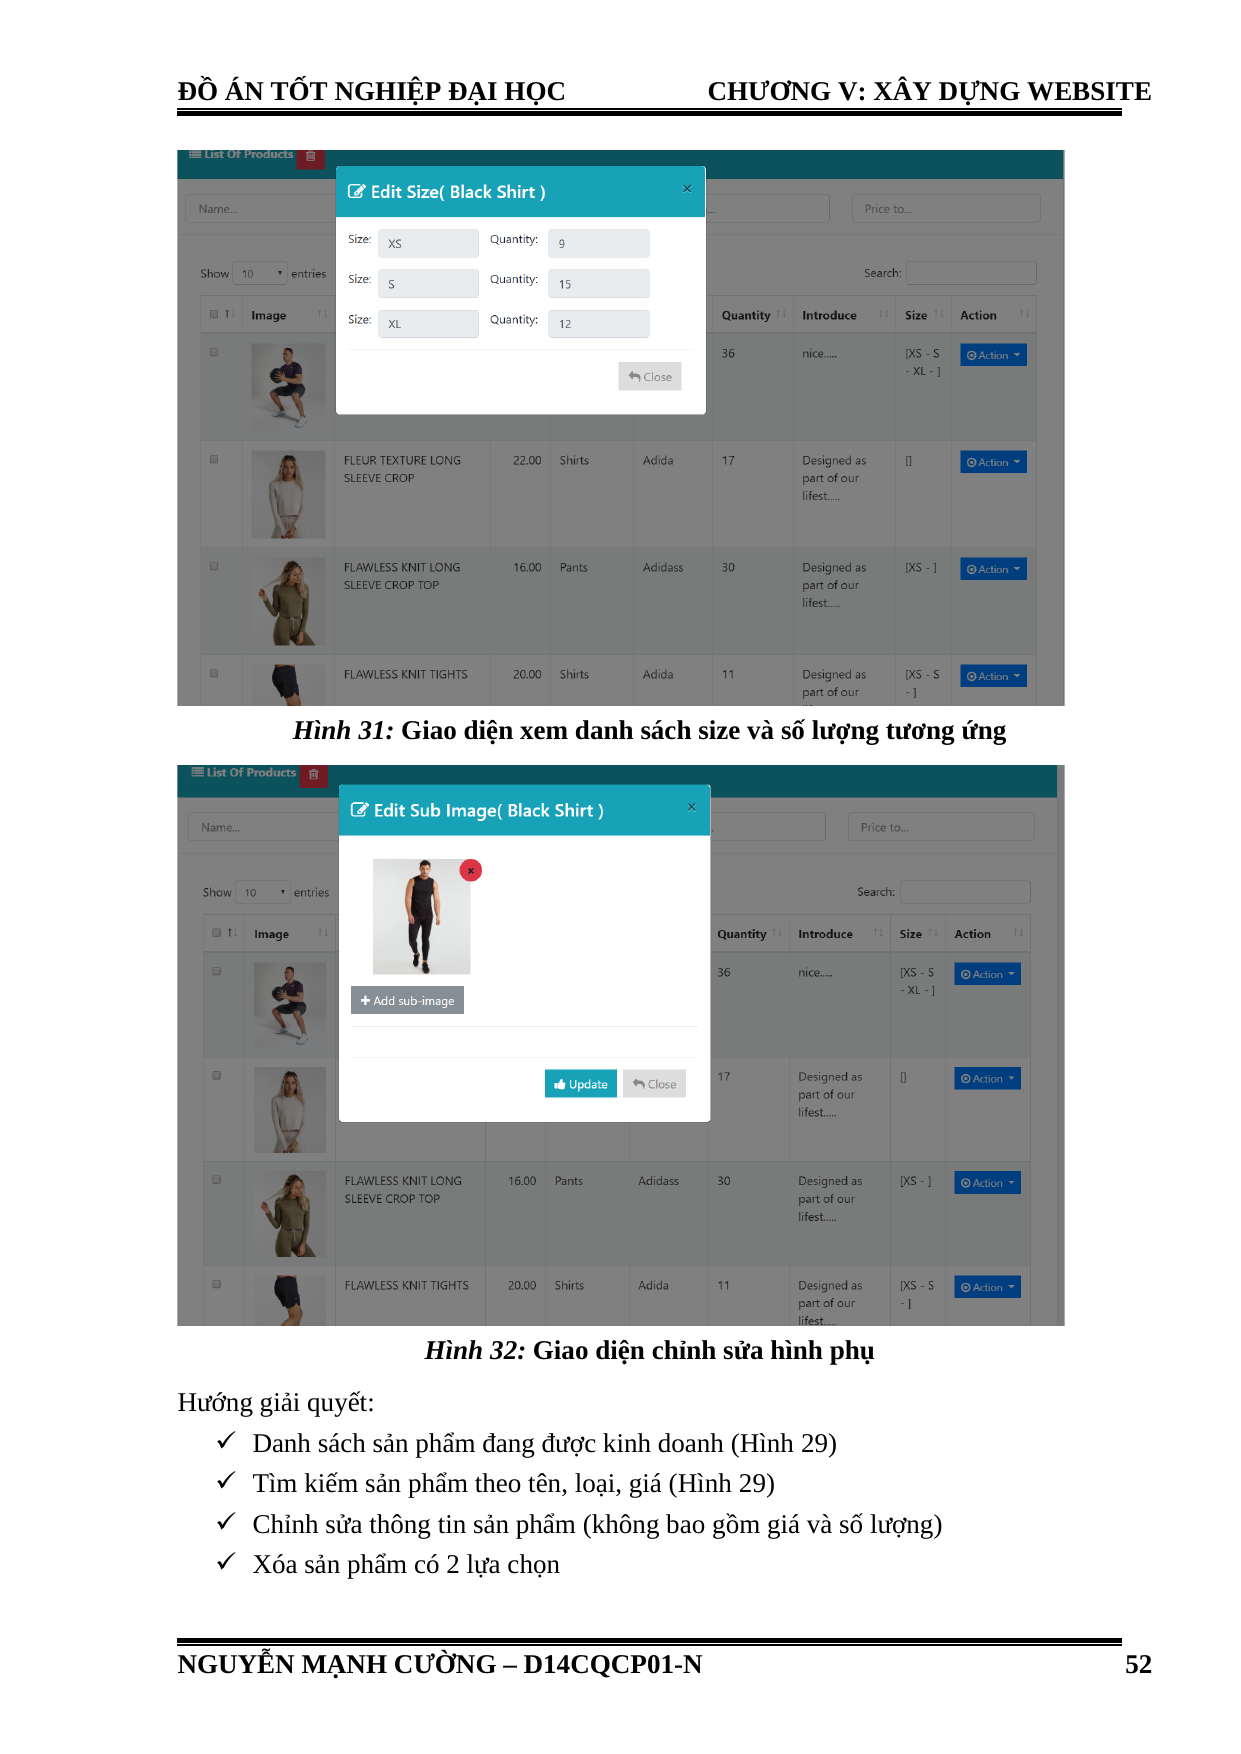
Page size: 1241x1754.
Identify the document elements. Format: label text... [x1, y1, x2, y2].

list Xóa sản phẩm có 2 lựa chọn [215, 1548, 1122, 1580]
picture [177, 150, 1065, 706]
list Tìm kiếm sản phẩm theo tên, loại, giá (Hình 29) [215, 1467, 1122, 1498]
text Hướng giải quyết: [177, 1386, 1122, 1417]
list Danh sách sản phẩm đang được kinh doanh (Hình 29) [215, 1427, 1122, 1458]
picture [177, 765, 1065, 1326]
text Hình 31: Giao diện xem danh sách size và số lượng tương ứng [177, 714, 1122, 745]
list Chỉnh sửa thông tin sản phẩm (không bao gồm giá và số lượng) [215, 1508, 1122, 1539]
text Hình 32: Giao diện chỉnh sửa hình phụ [177, 1334, 1122, 1365]
